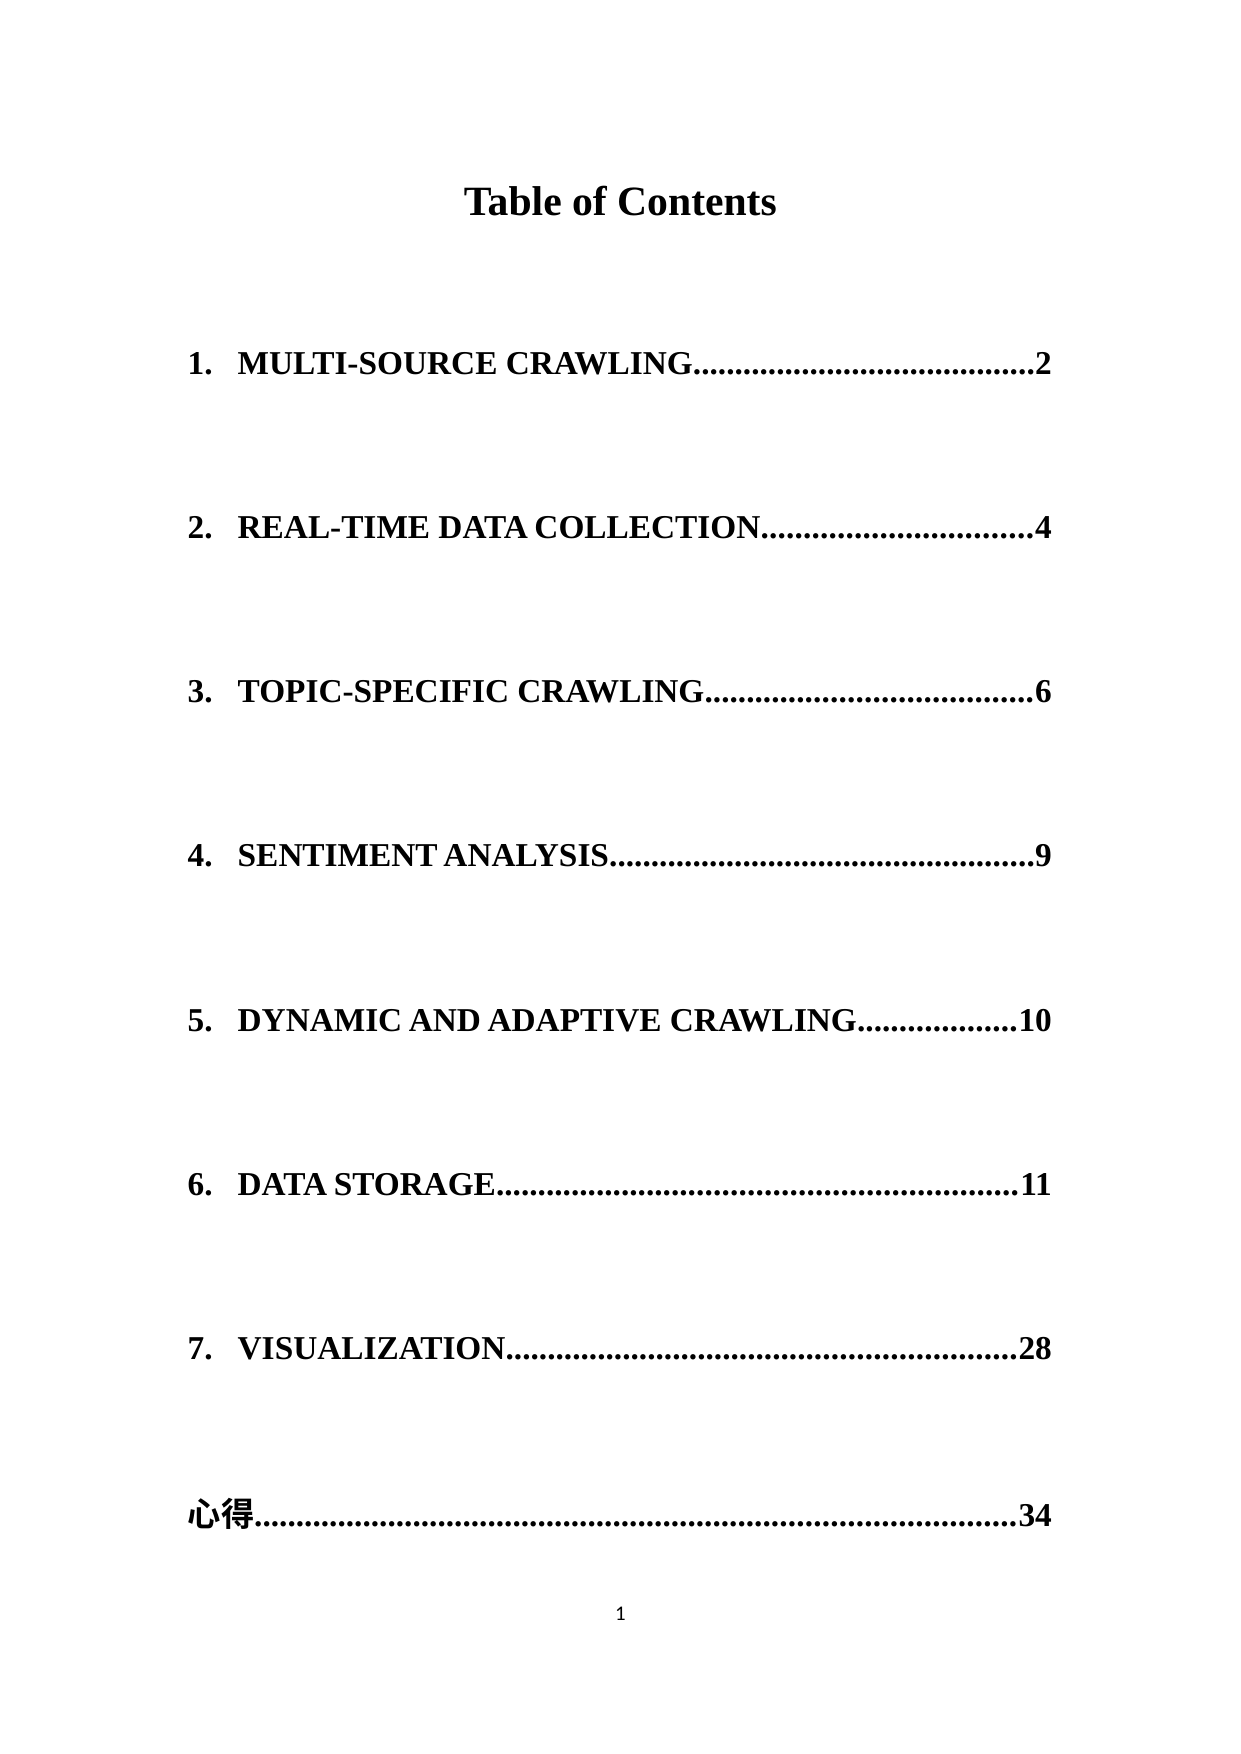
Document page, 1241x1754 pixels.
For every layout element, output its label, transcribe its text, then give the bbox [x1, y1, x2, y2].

text 2. Real-time Data Collection 4 [187, 489, 1053, 564]
text 5. Dynamic and Adaptive Crawling 10 [187, 982, 1053, 1057]
text 7. Visualization 28 [187, 1310, 1053, 1385]
text 4. Sentiment Analysis 9 [187, 817, 1053, 892]
text 6. Data Storage 11 [187, 1146, 1053, 1221]
text 3. Topic-specific Crawling 6 [187, 653, 1053, 728]
text 心得 34 [187, 1474, 1053, 1549]
text 1. Multi-source Crawling 2 [187, 325, 1053, 400]
text Table of Contents [187, 162, 1053, 237]
